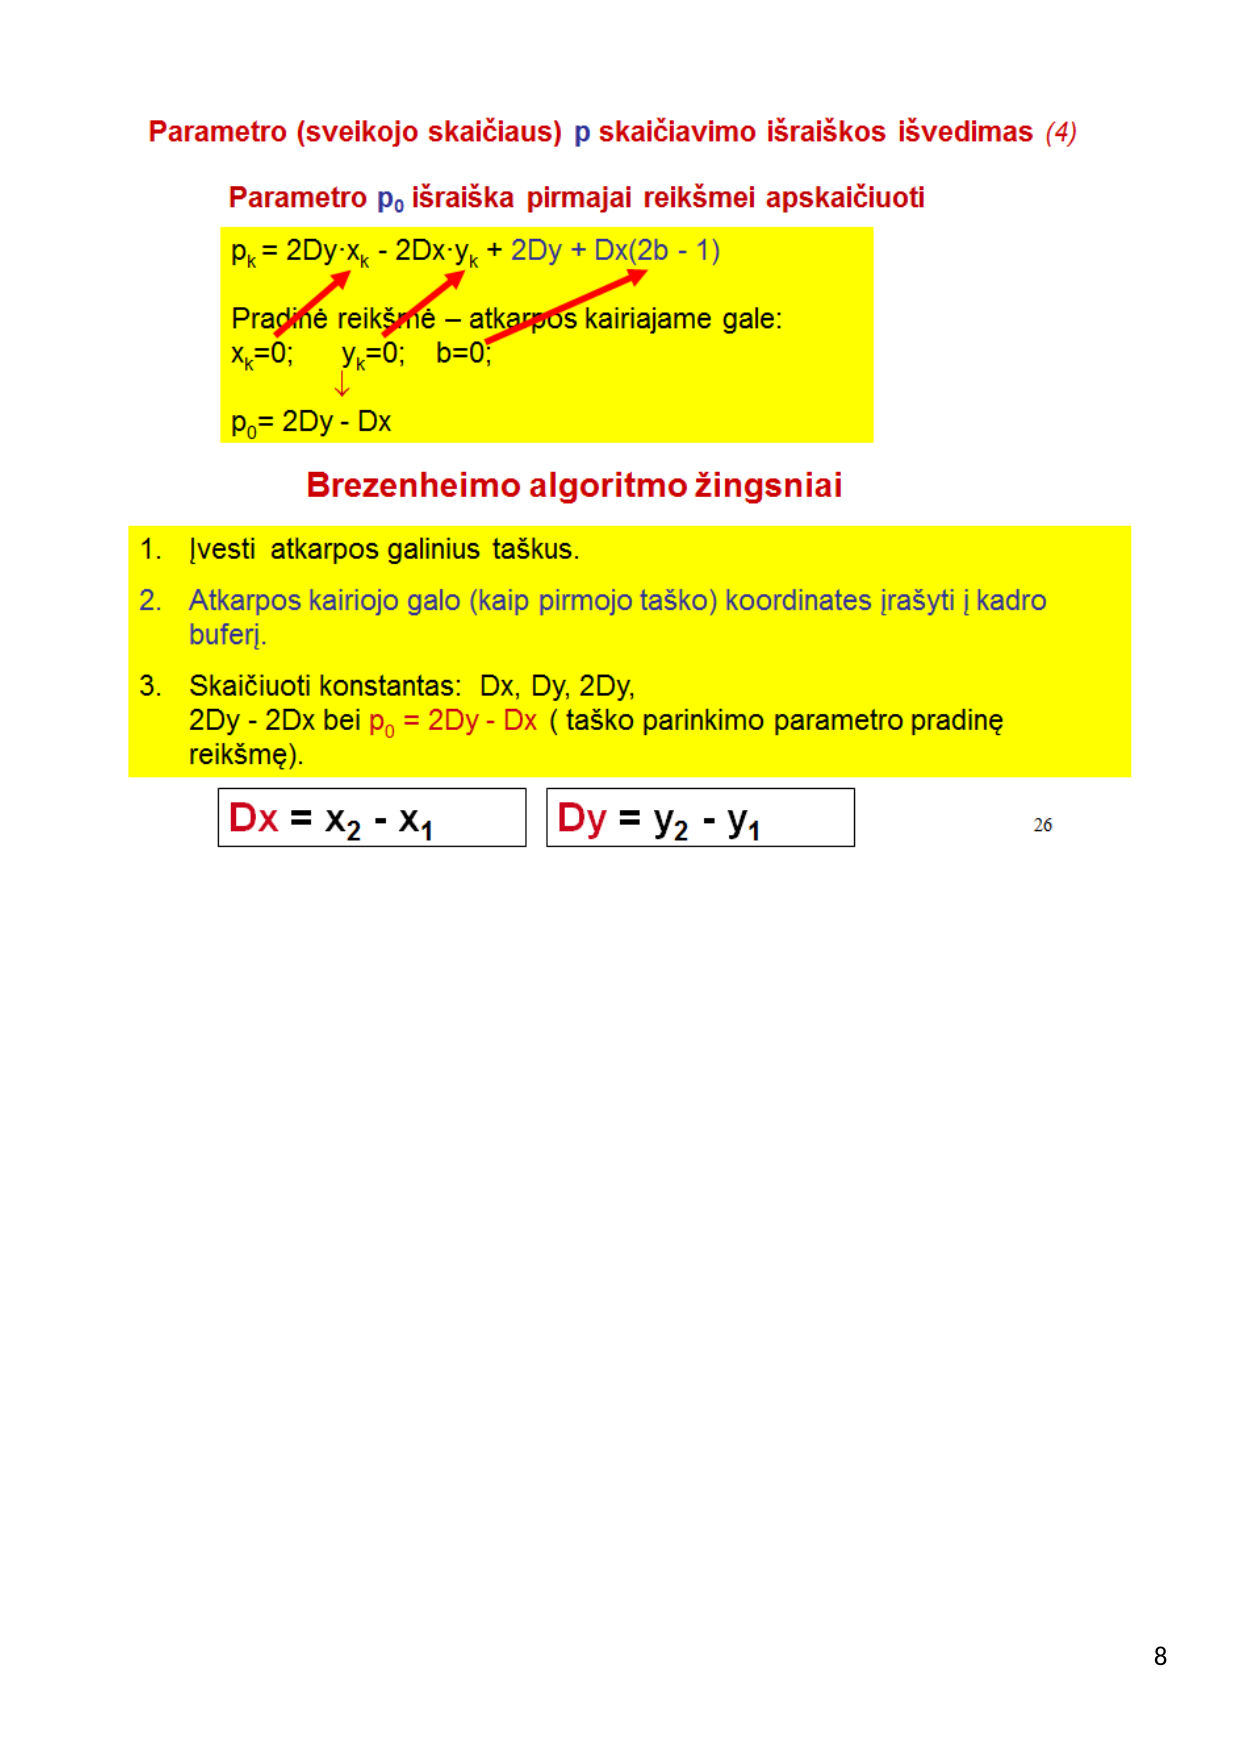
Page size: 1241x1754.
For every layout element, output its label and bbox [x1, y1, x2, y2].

picture [118, 106, 1134, 863]
